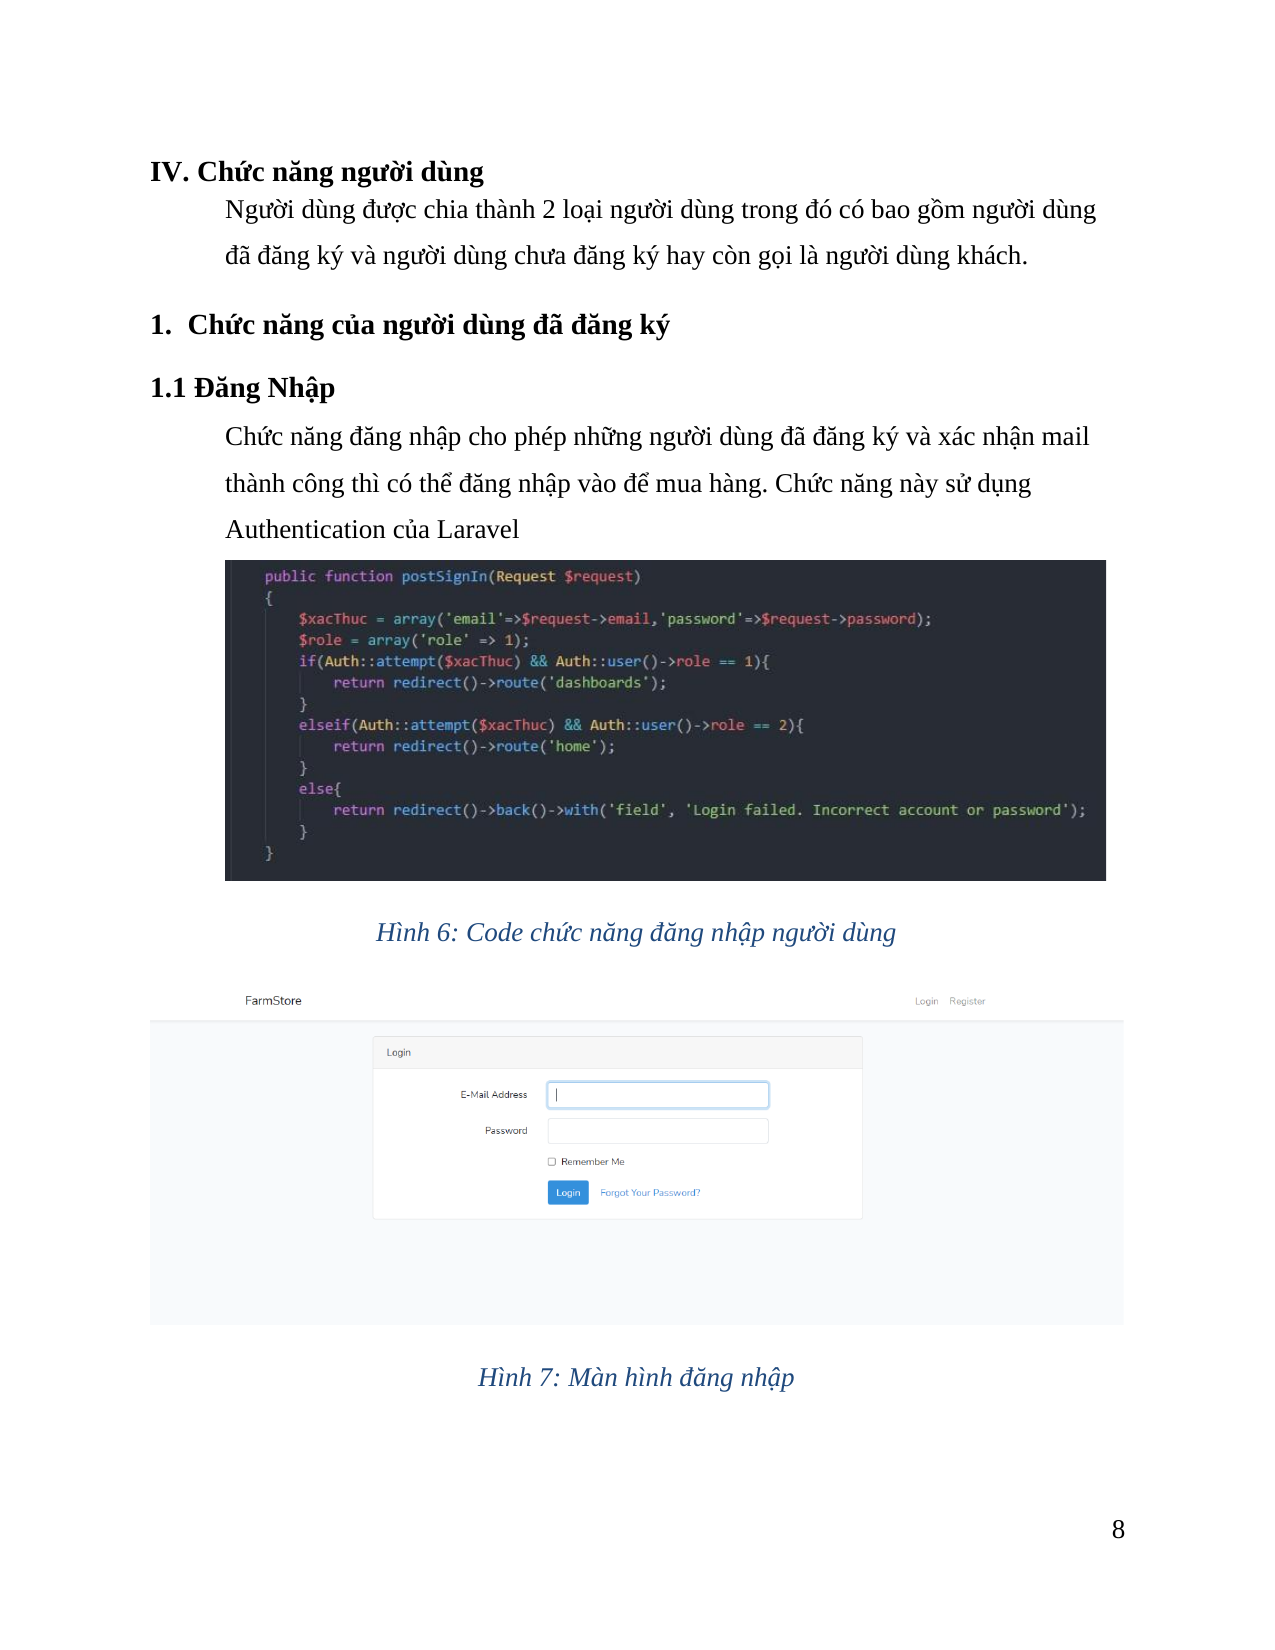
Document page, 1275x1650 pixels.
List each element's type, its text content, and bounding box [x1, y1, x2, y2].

subtitle 1.1 Đăng Nhập [150, 370, 1125, 403]
text Hình 6: Code chức năng đăng nhập người dùng [150, 916, 1125, 948]
text Người dùng được chia thành 2 loại người dùng trong đó có bao gồm người dùng đã đăng ký và người dùng chưa đăng ký hay còn gọi là người dùng khách. [225, 193, 1125, 271]
text Hình 7: Màn hình đăng nhập [150, 1361, 1125, 1392]
picture [225, 560, 1107, 881]
subtitle IV. Chức năng người dùng [150, 154, 1125, 188]
subtitle Chức năng của người dùng đã đăng ký [150, 307, 1125, 340]
picture [150, 983, 1124, 1325]
text Chức năng đăng nhập cho phép những người dùng đã đăng ký và xác nhận mail thành công thì có thể đăng nhập vào để mua hàng. Chức năng này sử dụng Authentication của Laravel [225, 420, 1125, 544]
